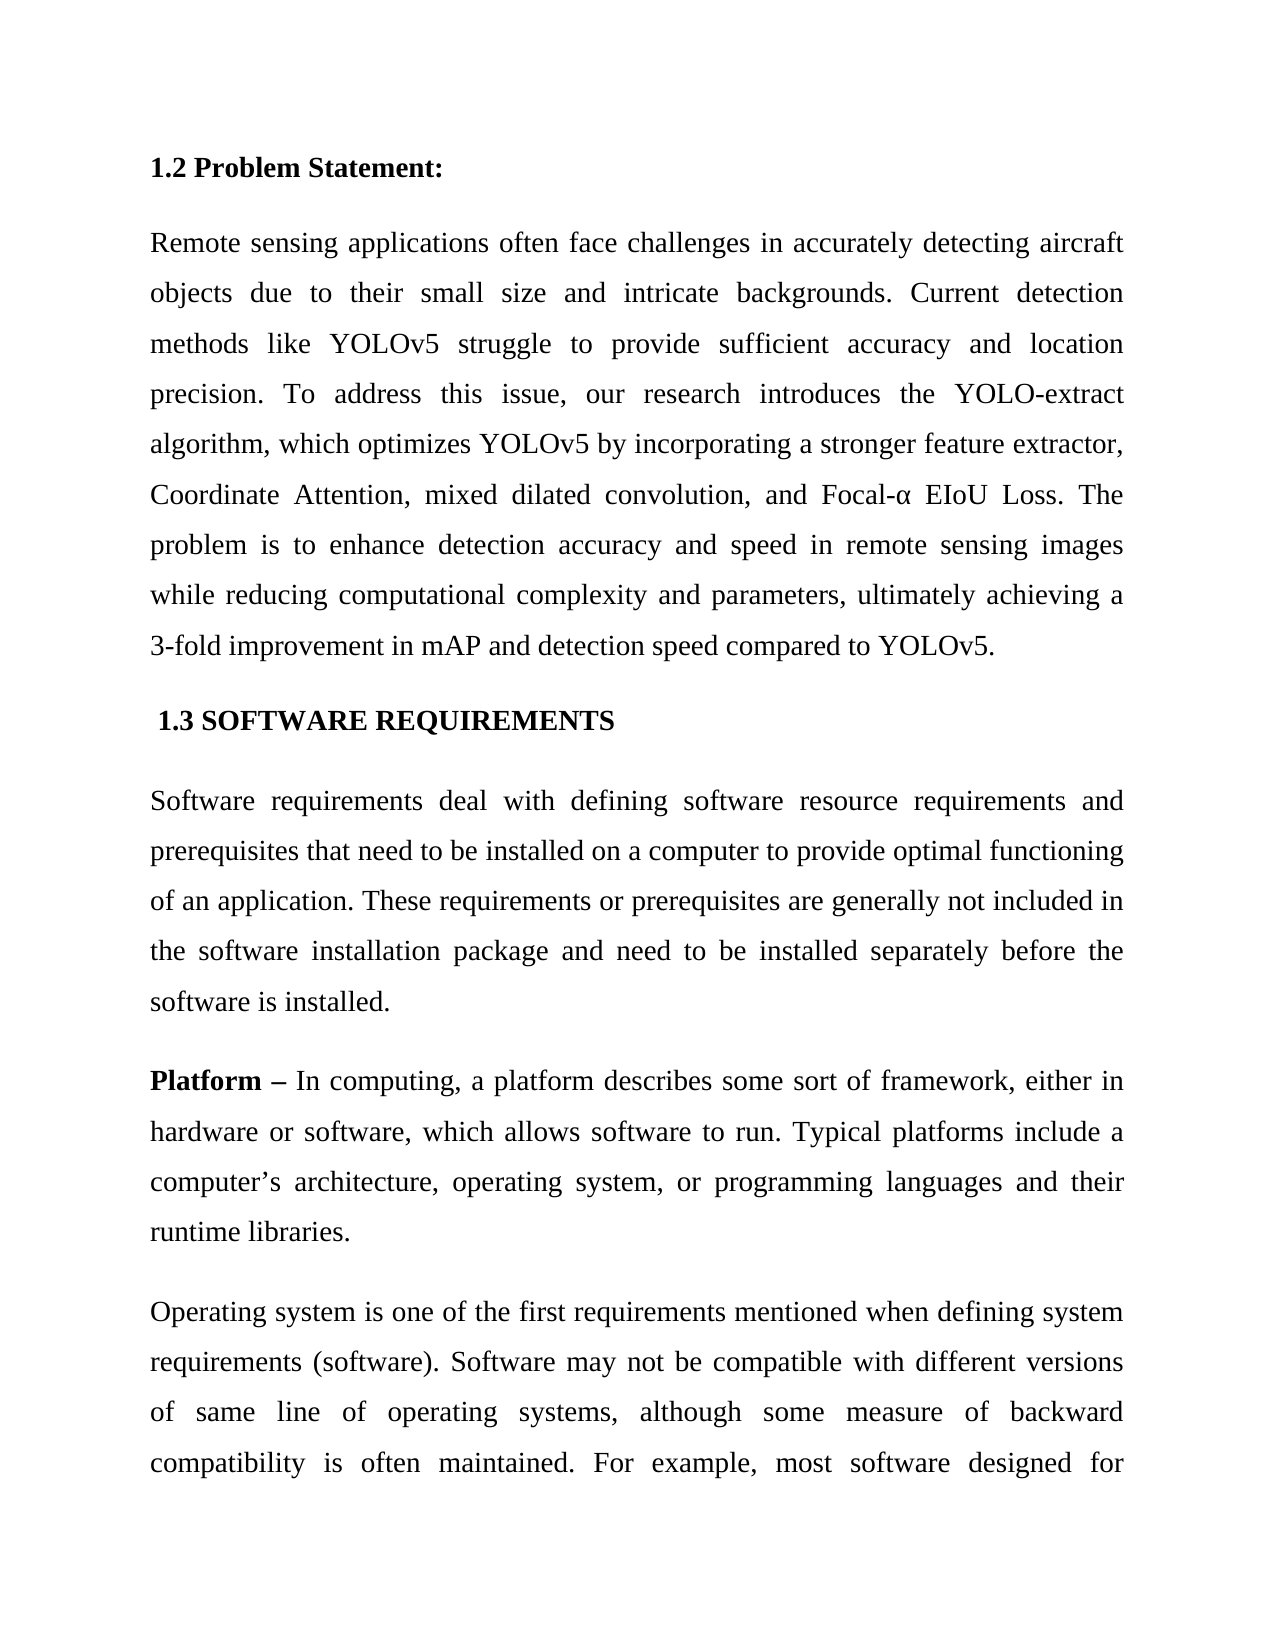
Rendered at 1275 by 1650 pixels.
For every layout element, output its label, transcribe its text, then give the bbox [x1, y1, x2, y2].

text Platform – In computing, a platform describes some sort of framework, either in hardware or software, which allows software to run. Typical platforms include a computer’s architecture, operating system, or programming languages and their runtime libraries. [150, 1063, 1125, 1248]
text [150, 1294, 1125, 1478]
text 1.3 SOFTWARE REQUIREMENTS [150, 703, 1125, 737]
text Software requirements deal with defining software resource requirements and prerequisites that need to be installed on a computer to provide optimal functioning of an application. These requirements or prerequisites are generally not included in the software installation package and need to be installed separately before the software is installed. [150, 783, 1125, 1017]
text Remote sensing applications often face challenges in accurately detecting aircraft objects due to their small size and intricate backgrounds. Current detection methods like YOLOv5 struggle to provide sufficient accuracy and location precision. To address this issue, our research introduces the YOLO-extract algorithm, which optimizes YOLOv5 by incorporating a stronger feature extractor, Coordinate Attention, mixed dilated convolution, and Focal-α EIoU Loss. The problem is to enhance detection accuracy and speed in remote sensing images while reducing computational complexity and parameters, ultimately achieving a 3-fold improvement in mAP and detection speed compared to YOLOv5. [150, 225, 1125, 661]
text 1.2 Problem Statement: [150, 150, 1125, 183]
